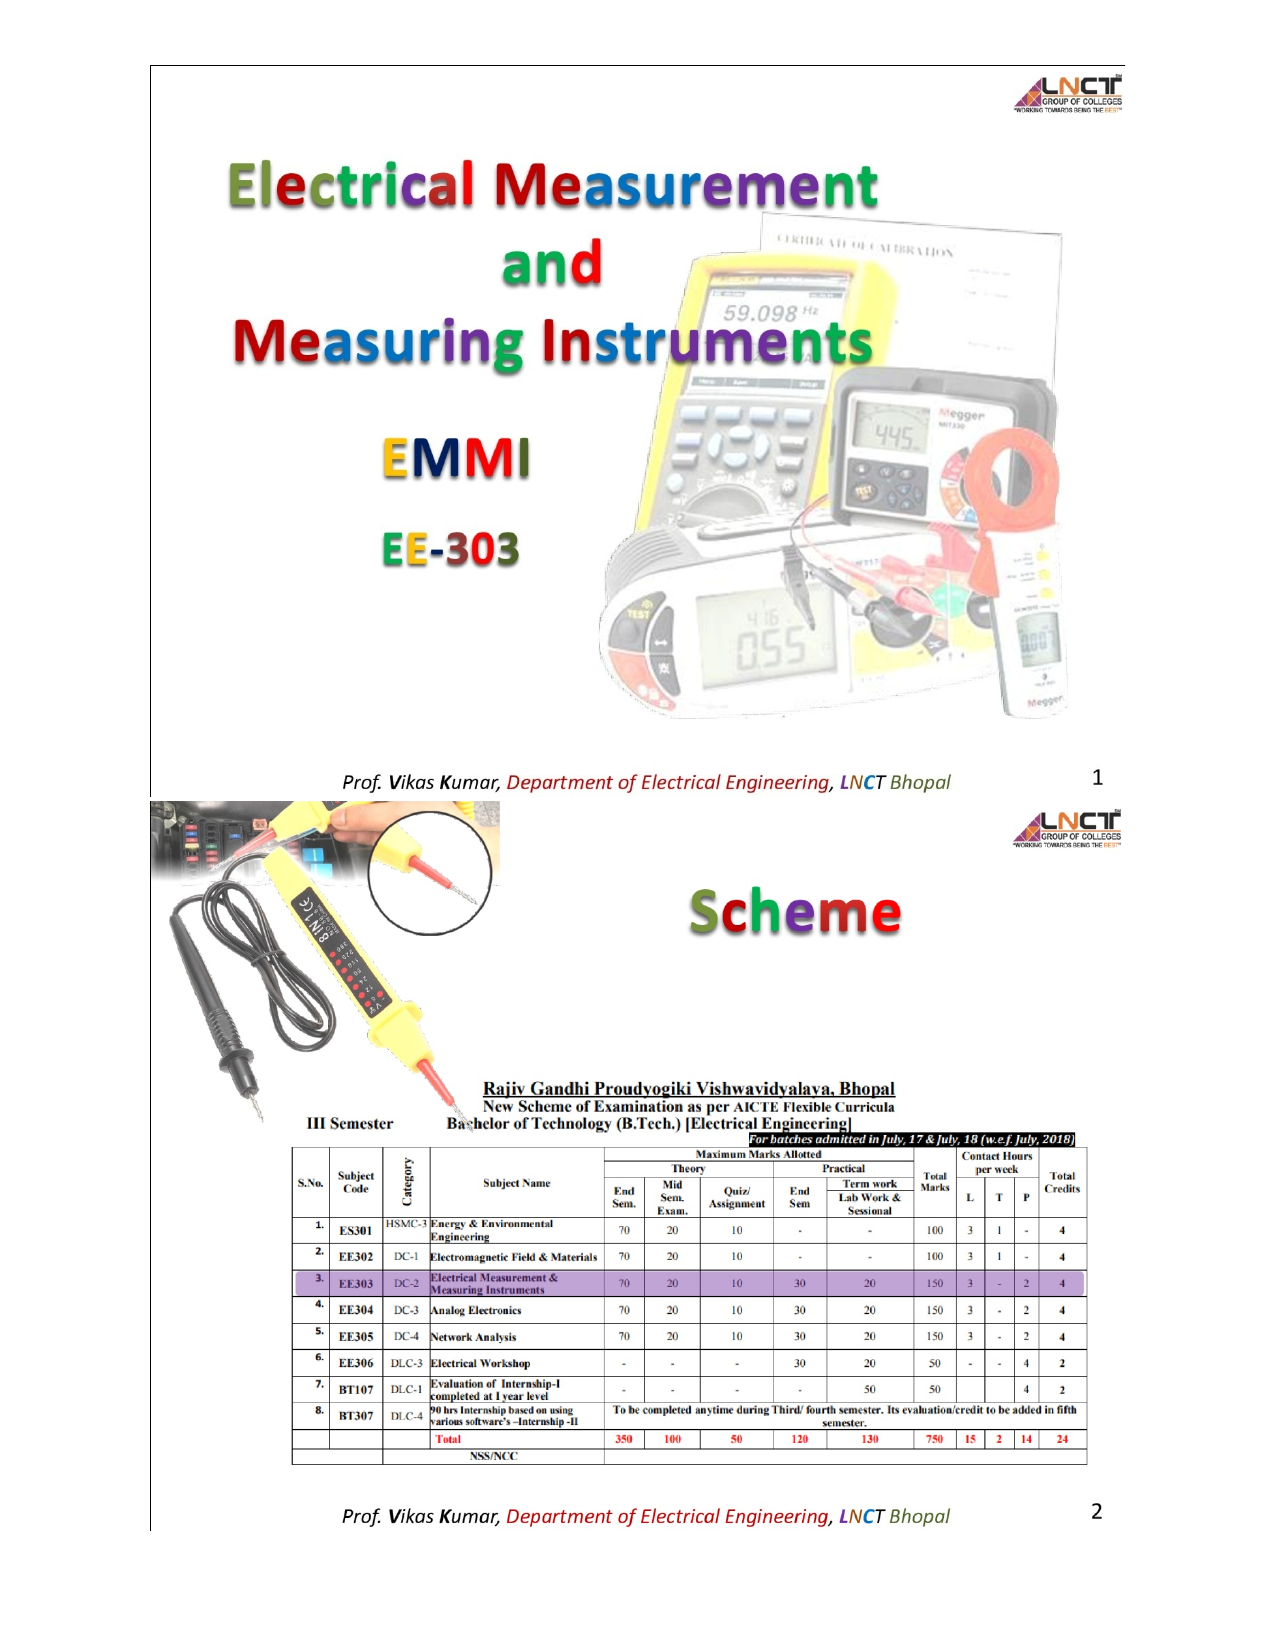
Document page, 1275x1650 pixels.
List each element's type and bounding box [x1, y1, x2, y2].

picture [150, 801, 1125, 1531]
picture [150, 65, 1125, 797]
